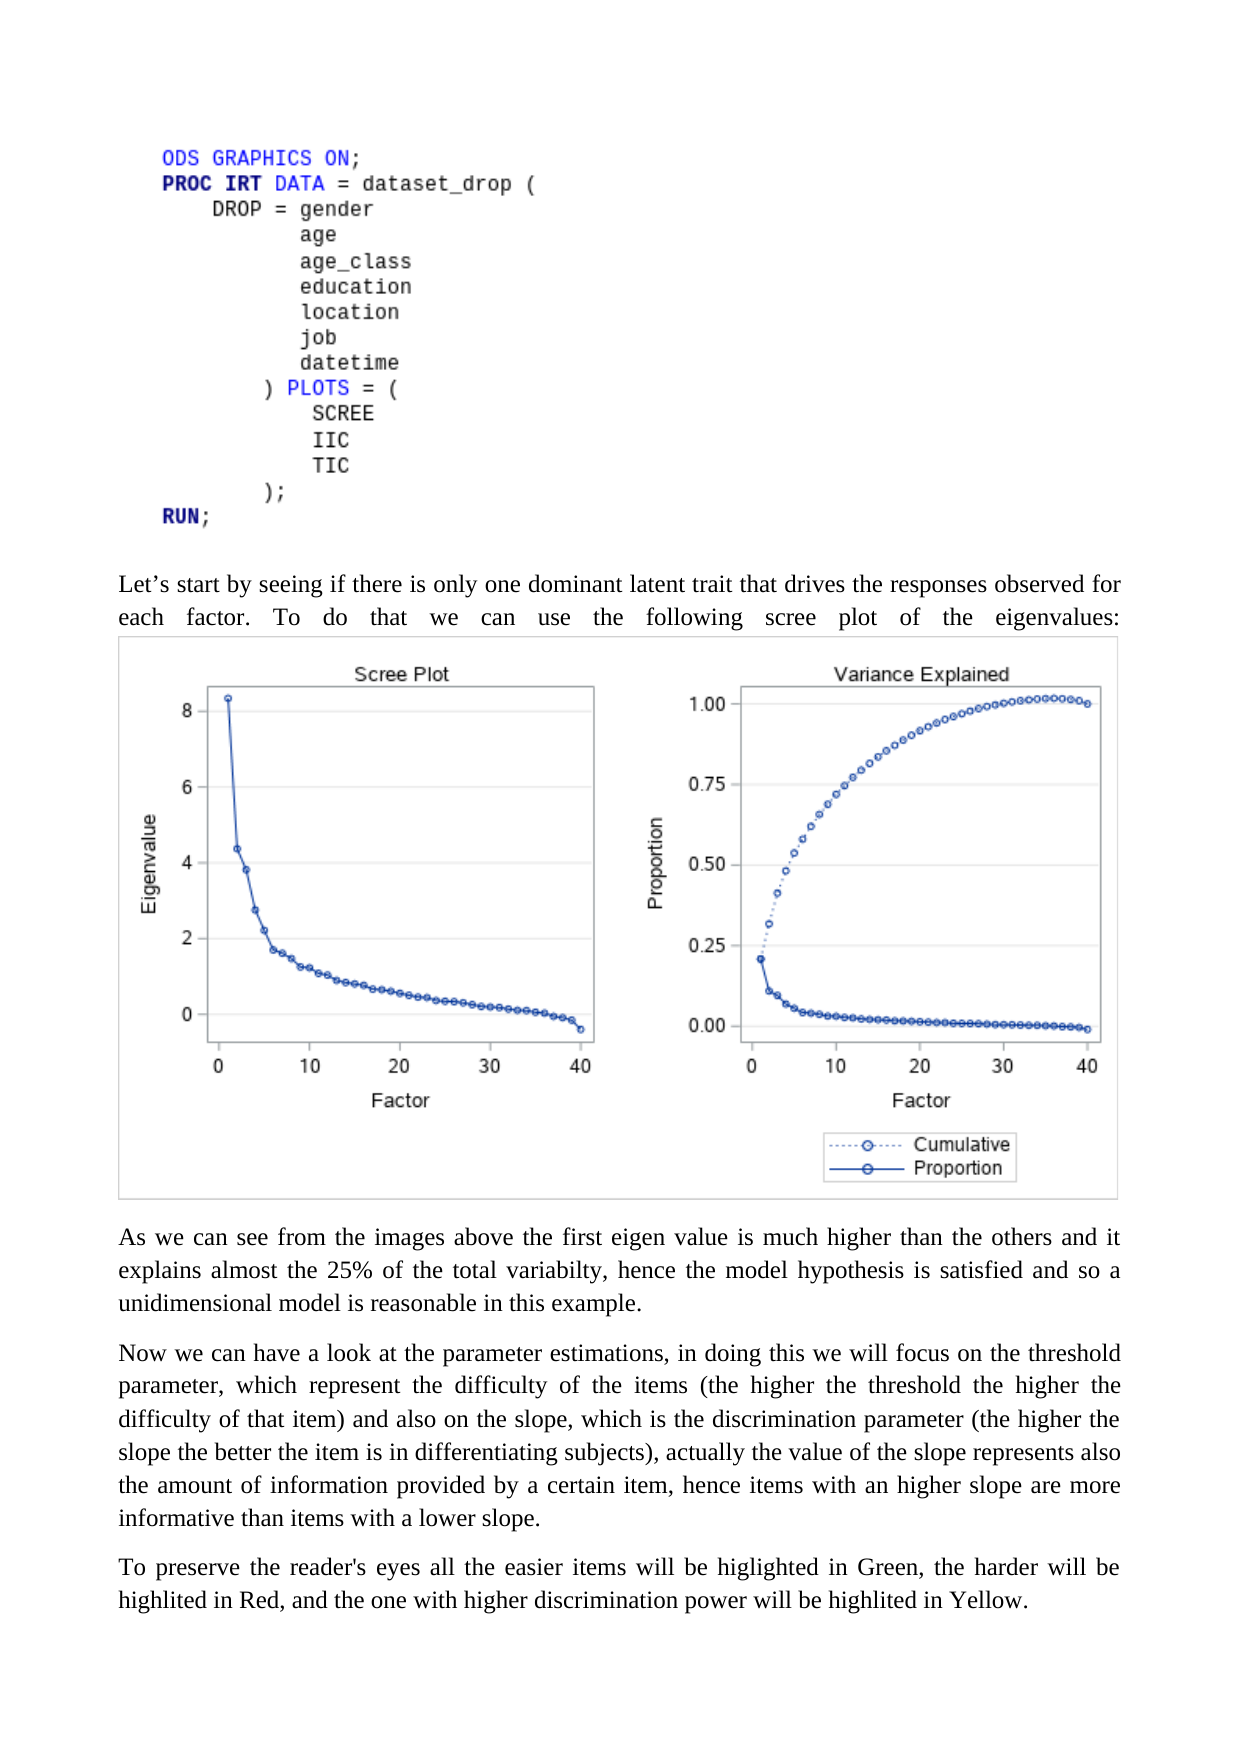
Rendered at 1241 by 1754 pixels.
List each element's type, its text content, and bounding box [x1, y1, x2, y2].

text To preserve the reader's eyes all the easier items will be higlighted in Green, the harder will be highlited in Red, and the one with higher discrimination power will be highlited in Yellow. [118, 1552, 1122, 1614]
text As we can see from the images above the first eigen value is much higher than the others and it explains almost the 25% of the total variabilty, hence the model hypothesis is satisfied and so a unidimensional model is reasonable in this example. [118, 1222, 1122, 1317]
picture [118, 636, 1119, 1200]
text Now we can have a look at the parameter estimations, in doing this we will focus on the threshold parameter, which represent the difficulty of the items (the higher the threshold the higher the difficulty of that item) and also on the slope, which is the discrimination parameter (the higher the slope the better the item is in differentiating subjects), actually the value of the slope represents also the amount of information provided by a certain item, hence items with an higher slope are more informative than items with a lower slope. [118, 1338, 1122, 1531]
